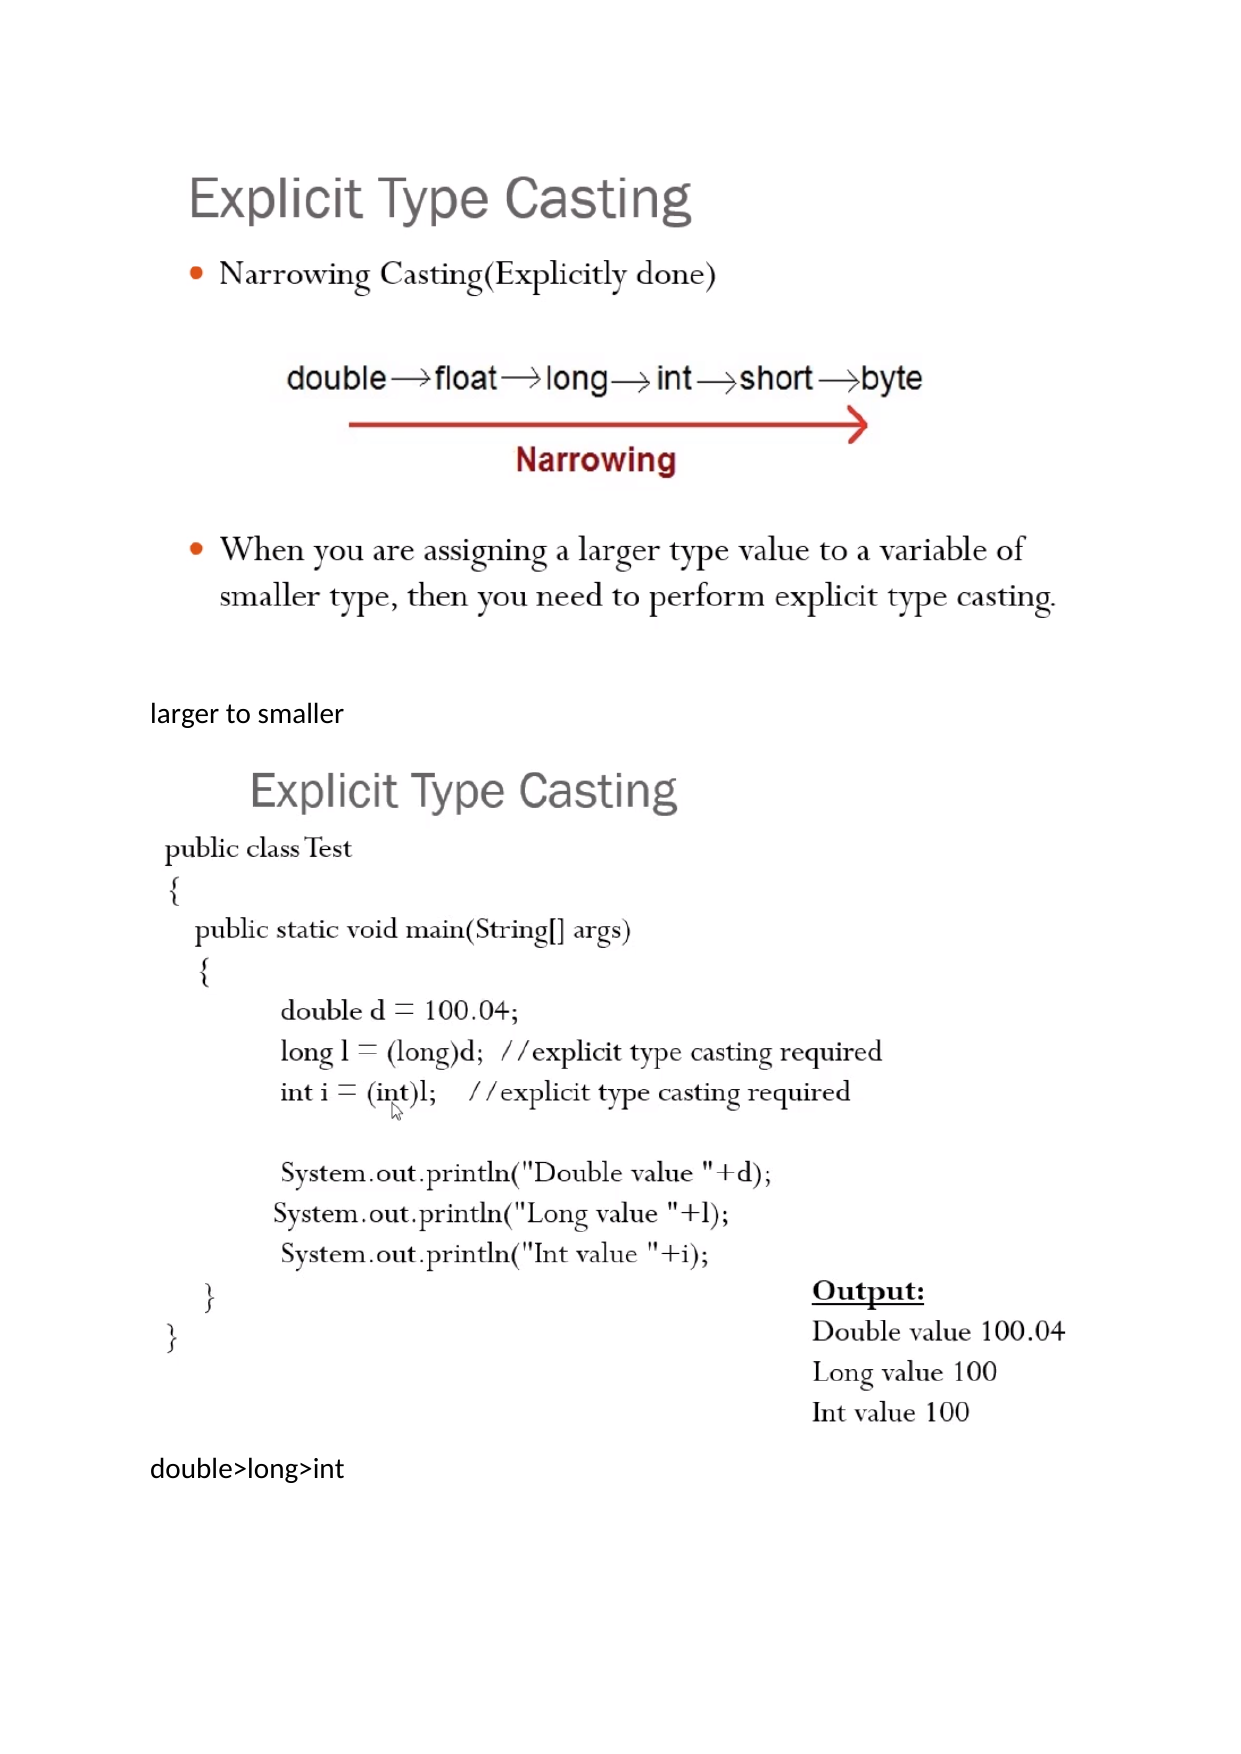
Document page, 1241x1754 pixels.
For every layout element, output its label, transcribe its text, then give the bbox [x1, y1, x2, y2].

text double>long>int [150, 1450, 1090, 1486]
picture [150, 150, 1091, 693]
text larger to smaller [150, 693, 1090, 731]
picture [150, 750, 1091, 1432]
